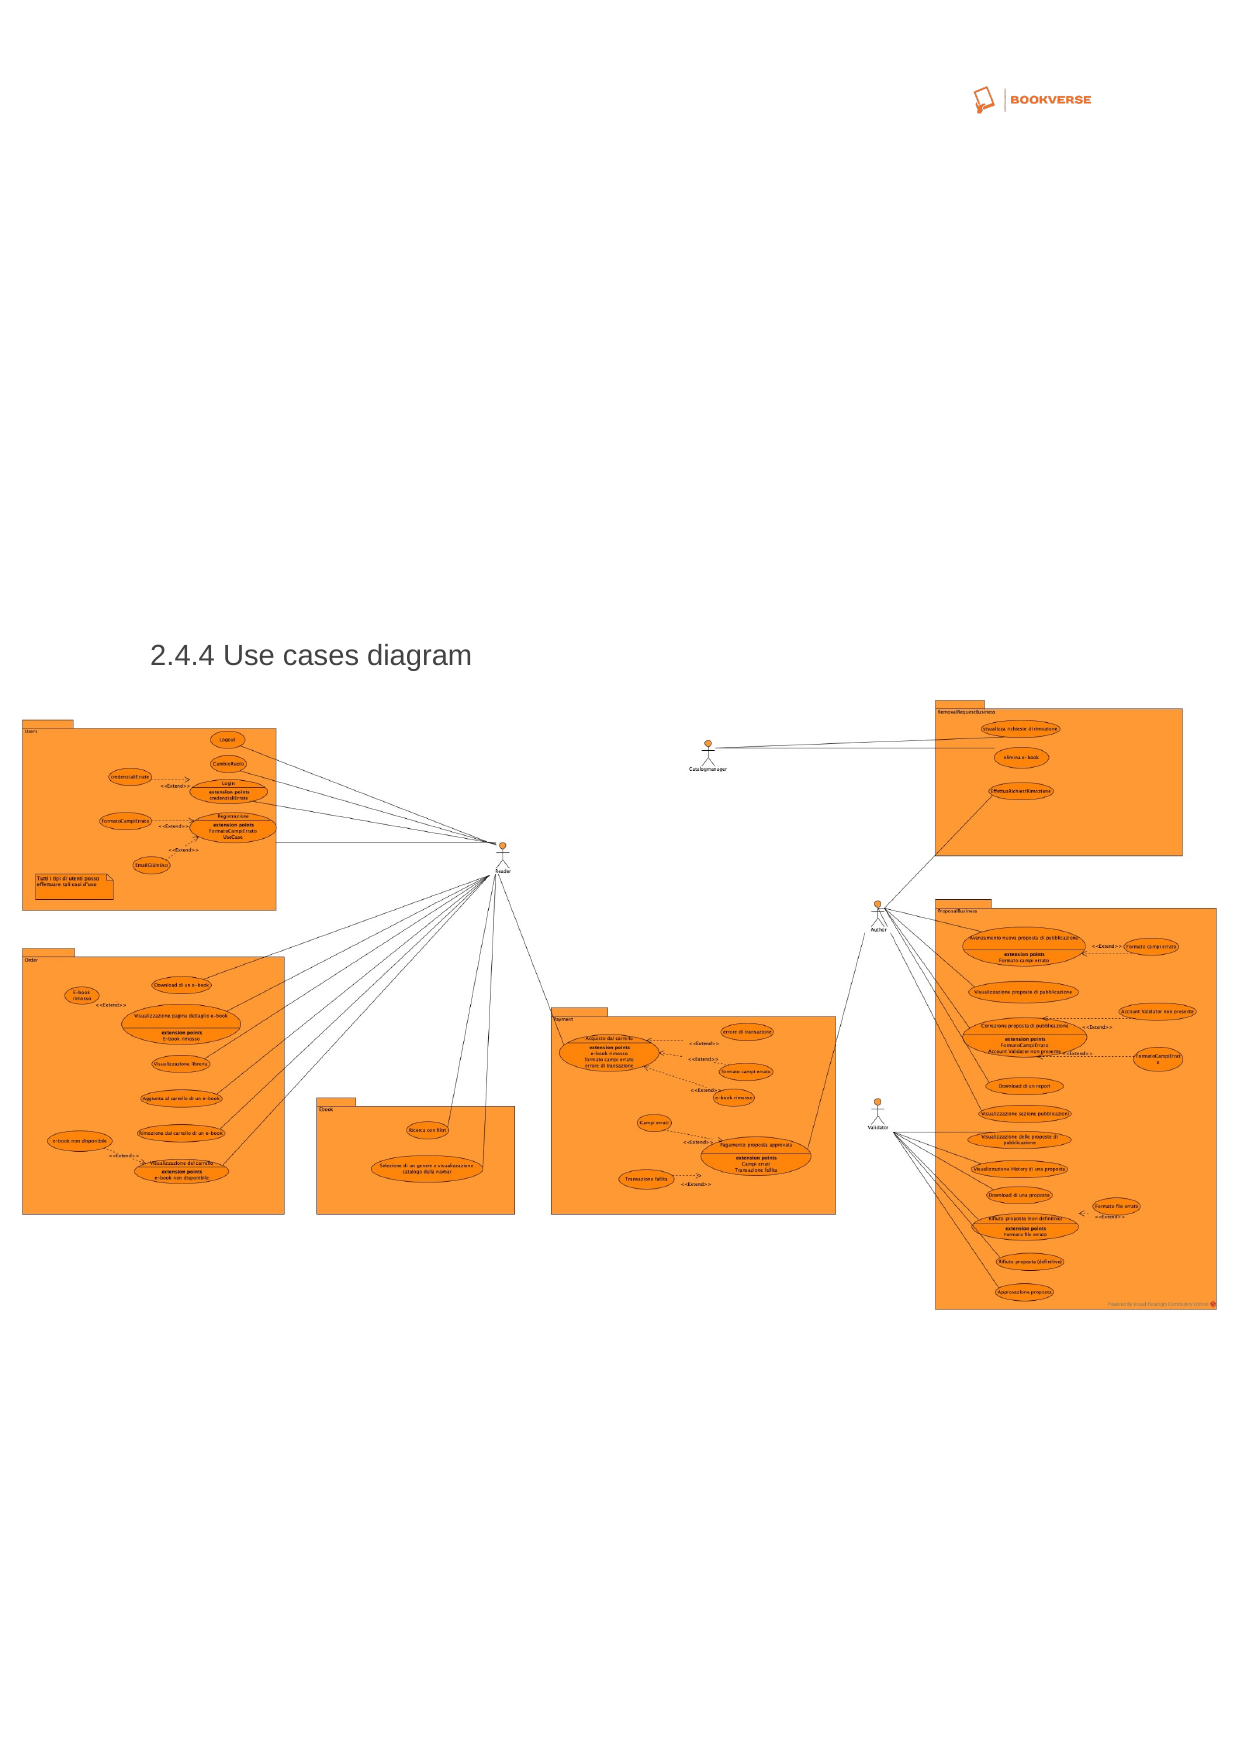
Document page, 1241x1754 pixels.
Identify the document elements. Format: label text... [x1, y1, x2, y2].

picture [951, 18, 1114, 181]
subtitle 2.4.4 Use cases diagram [150, 637, 1090, 671]
picture [21, 699, 1218, 1311]
